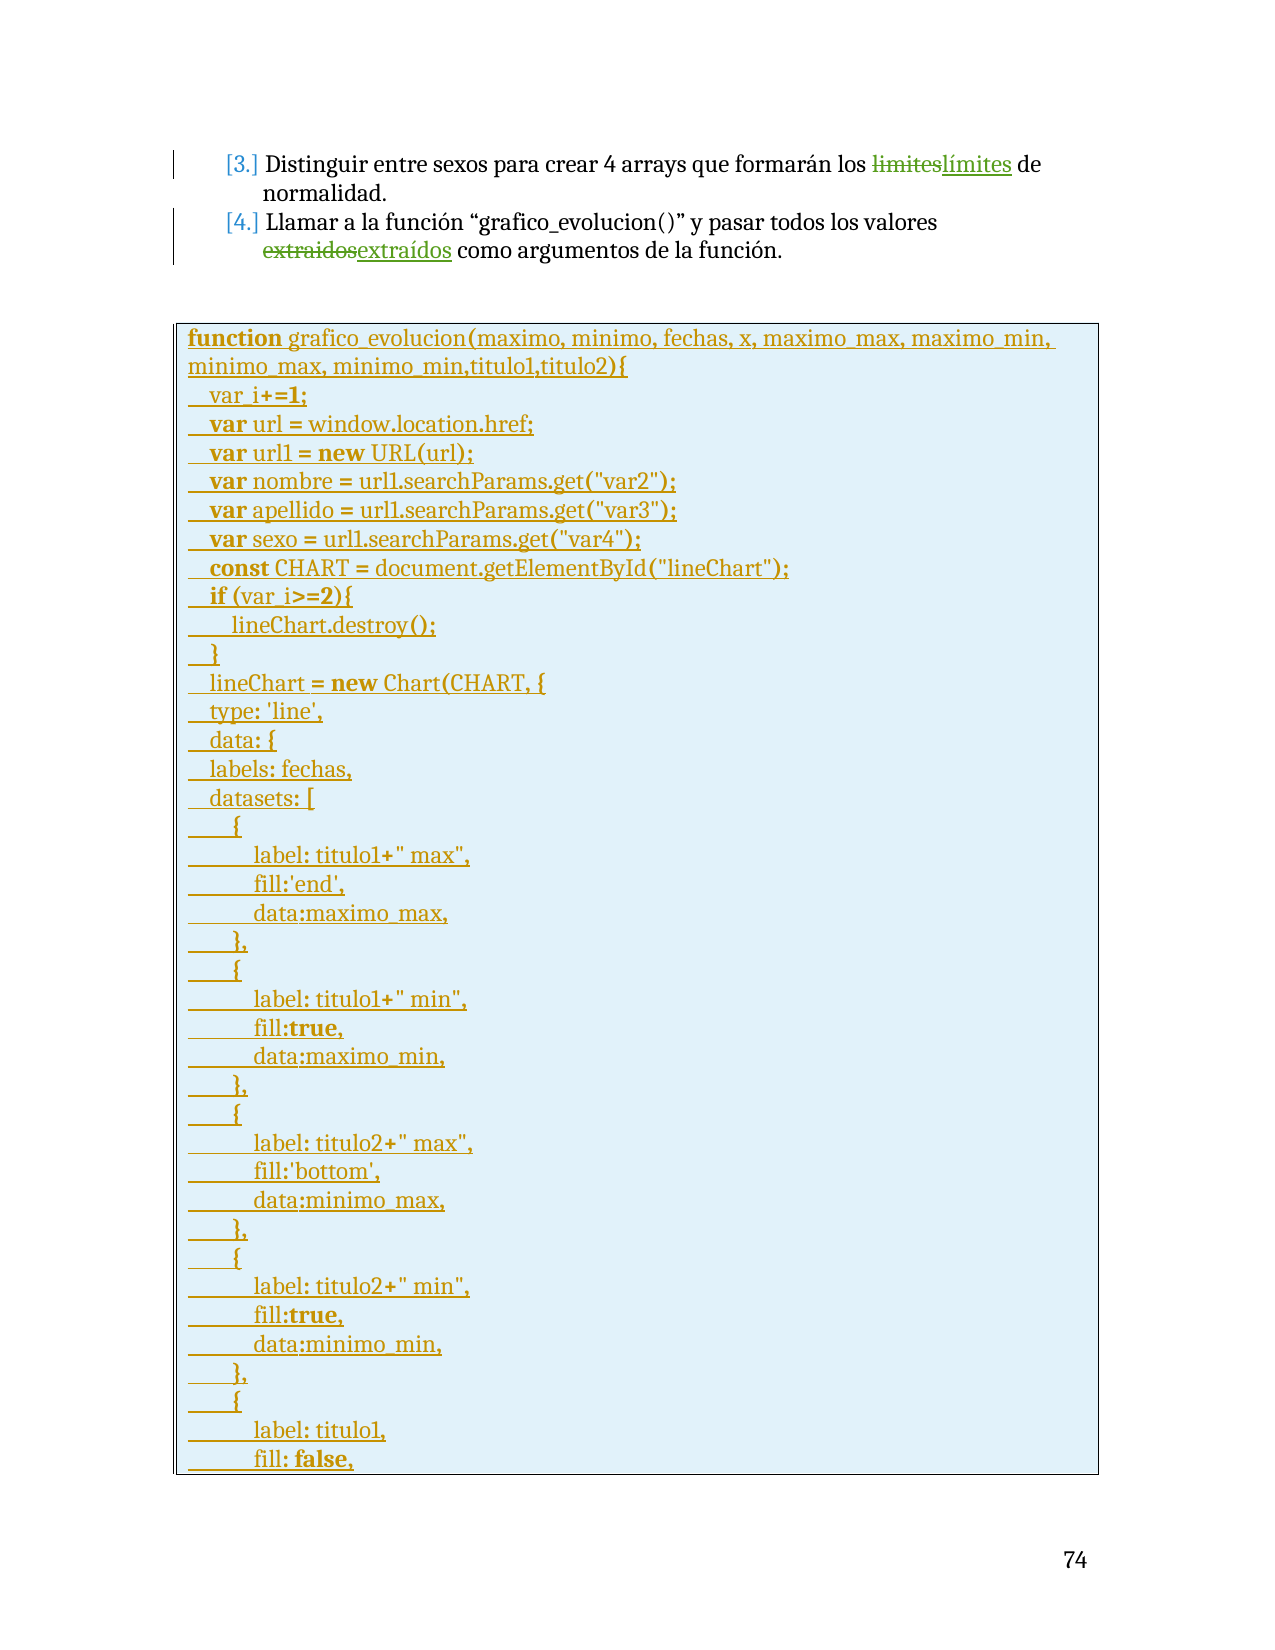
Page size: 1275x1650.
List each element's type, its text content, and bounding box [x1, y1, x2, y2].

list Llamar a la función “grafico_evolucion()” y pasar todos los valores como argumentos de la función. [225, 207, 1087, 265]
list Distinguir entre sexos para crear 4 arrays que formarán los de normalidad. [225, 150, 1087, 207]
